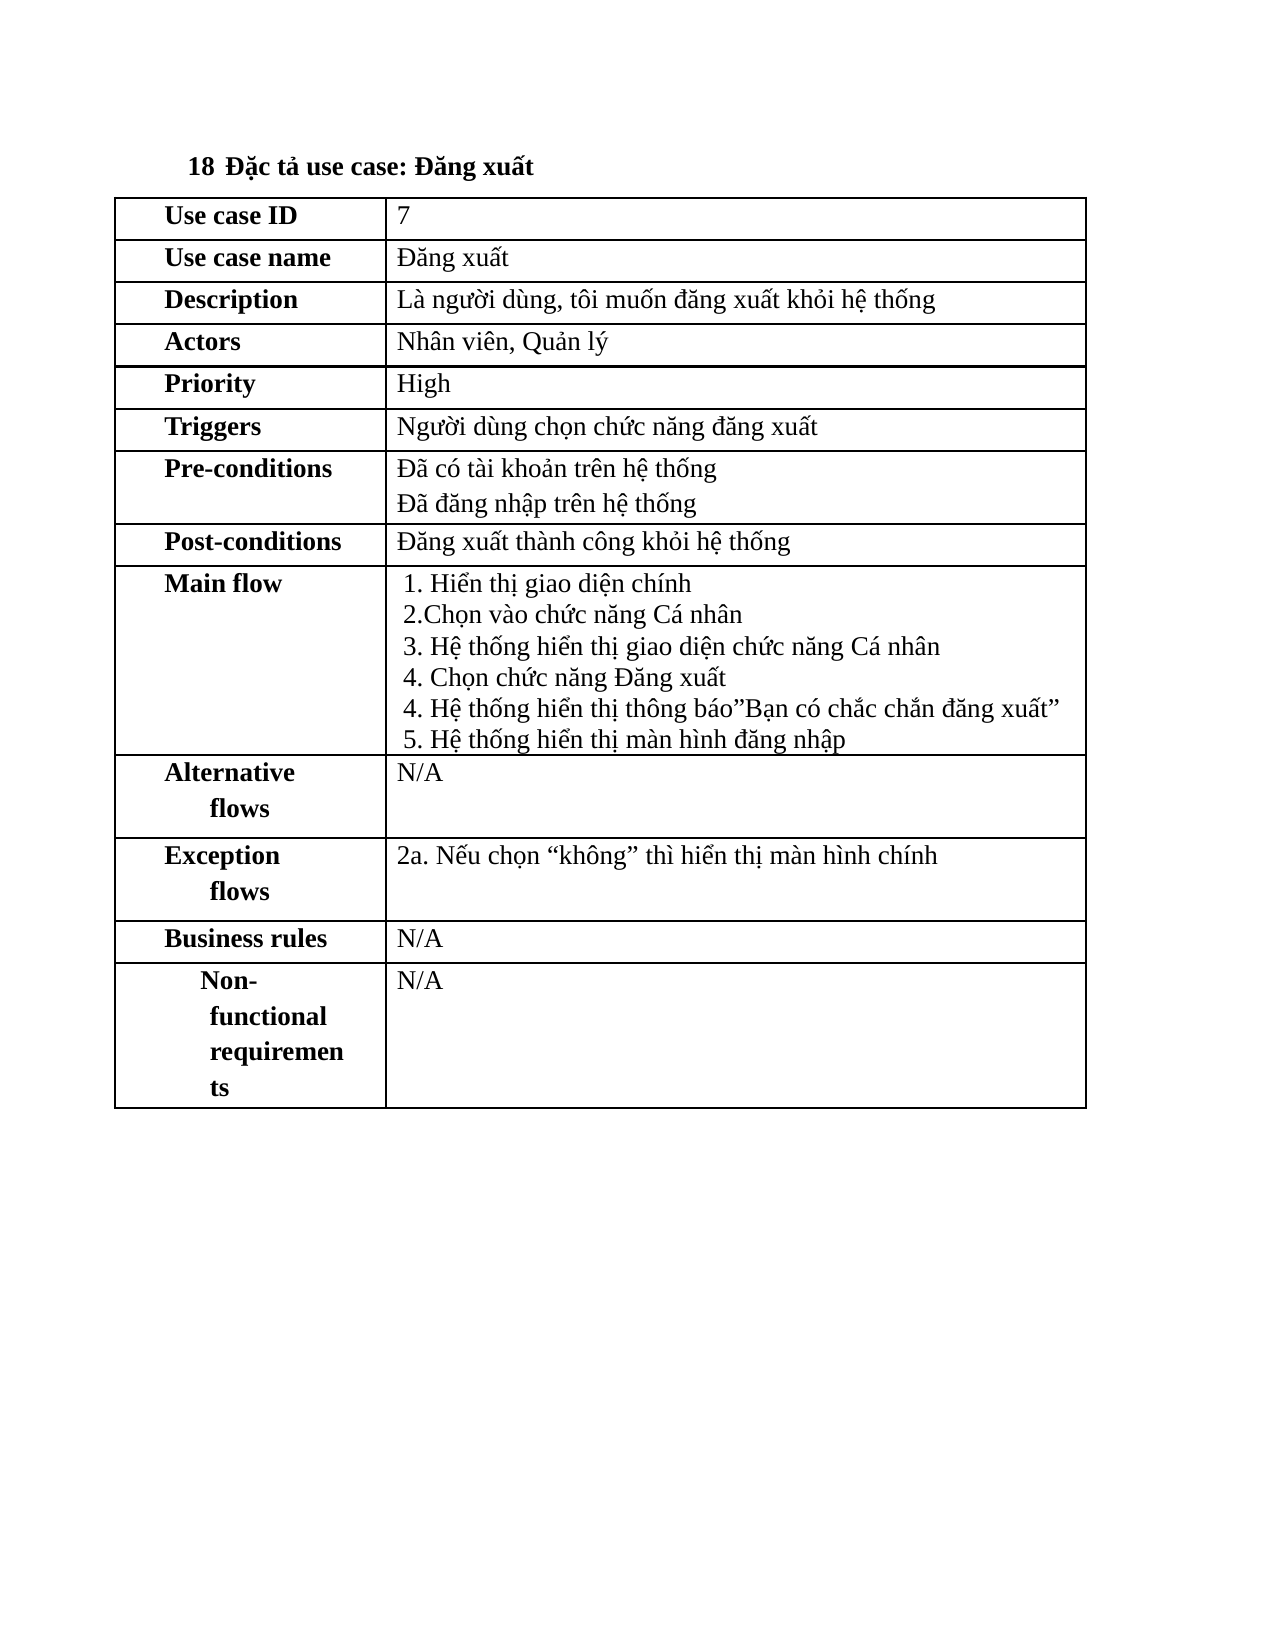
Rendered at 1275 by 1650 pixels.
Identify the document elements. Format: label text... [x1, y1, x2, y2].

list Đặc tả use case: Đăng xuất [187, 150, 1125, 181]
table_header 7 [387, 199, 1085, 239]
table_cell Actors [116, 325, 385, 365]
table_cell 2a. Nếu chọn “không” thì hiển thị màn hình chính [387, 839, 1085, 920]
table_cell Đăng xuất thành công khỏi hệ thống [387, 525, 1085, 565]
table_cell Business rules [116, 922, 385, 962]
table_header Use case ID [116, 199, 385, 239]
table_cell Main flow [116, 567, 385, 754]
table_cell Alternative flows [116, 756, 385, 837]
table_cell N/A [387, 922, 1085, 962]
table_cell N/A [387, 756, 1085, 837]
table_cell Là người dùng, tôi muốn đăng xuất khỏi hệ thống [387, 283, 1085, 323]
table_cell Đã có tài khoản trên hệ thống Đã đăng nhập trên hệ thống [387, 452, 1085, 523]
table_cell Non-functional requirements [116, 964, 385, 1107]
table_cell Priority [116, 368, 385, 408]
table_cell Exception flows [116, 839, 385, 920]
table_cell Pre-conditions [116, 452, 385, 523]
table_cell 1. Hiển thị giao diện chính 2.Chọn vào chức năng Cá nhân 3. Hệ thống hiển thị giao diện chức năng Cá nhân 4. Chọn chức năng Đăng xuất 4. Hệ thống hiển thị thông báo”Bạn có chắc chắn đăng xuất” 5. Hệ thống hiển thị màn hình đăng nhập [387, 567, 1085, 754]
table_cell High [387, 368, 1085, 408]
table_cell N/A [387, 964, 1085, 1107]
table_cell Triggers [116, 410, 385, 450]
table_cell Use case name [116, 241, 385, 281]
table_cell Đăng xuất [387, 241, 1085, 281]
table_cell Description [116, 283, 385, 323]
table_cell Post-conditions [116, 525, 385, 565]
table_cell Nhân viên, Quản lý [387, 325, 1085, 365]
table_cell Người dùng chọn chức năng đăng xuất [387, 410, 1085, 450]
